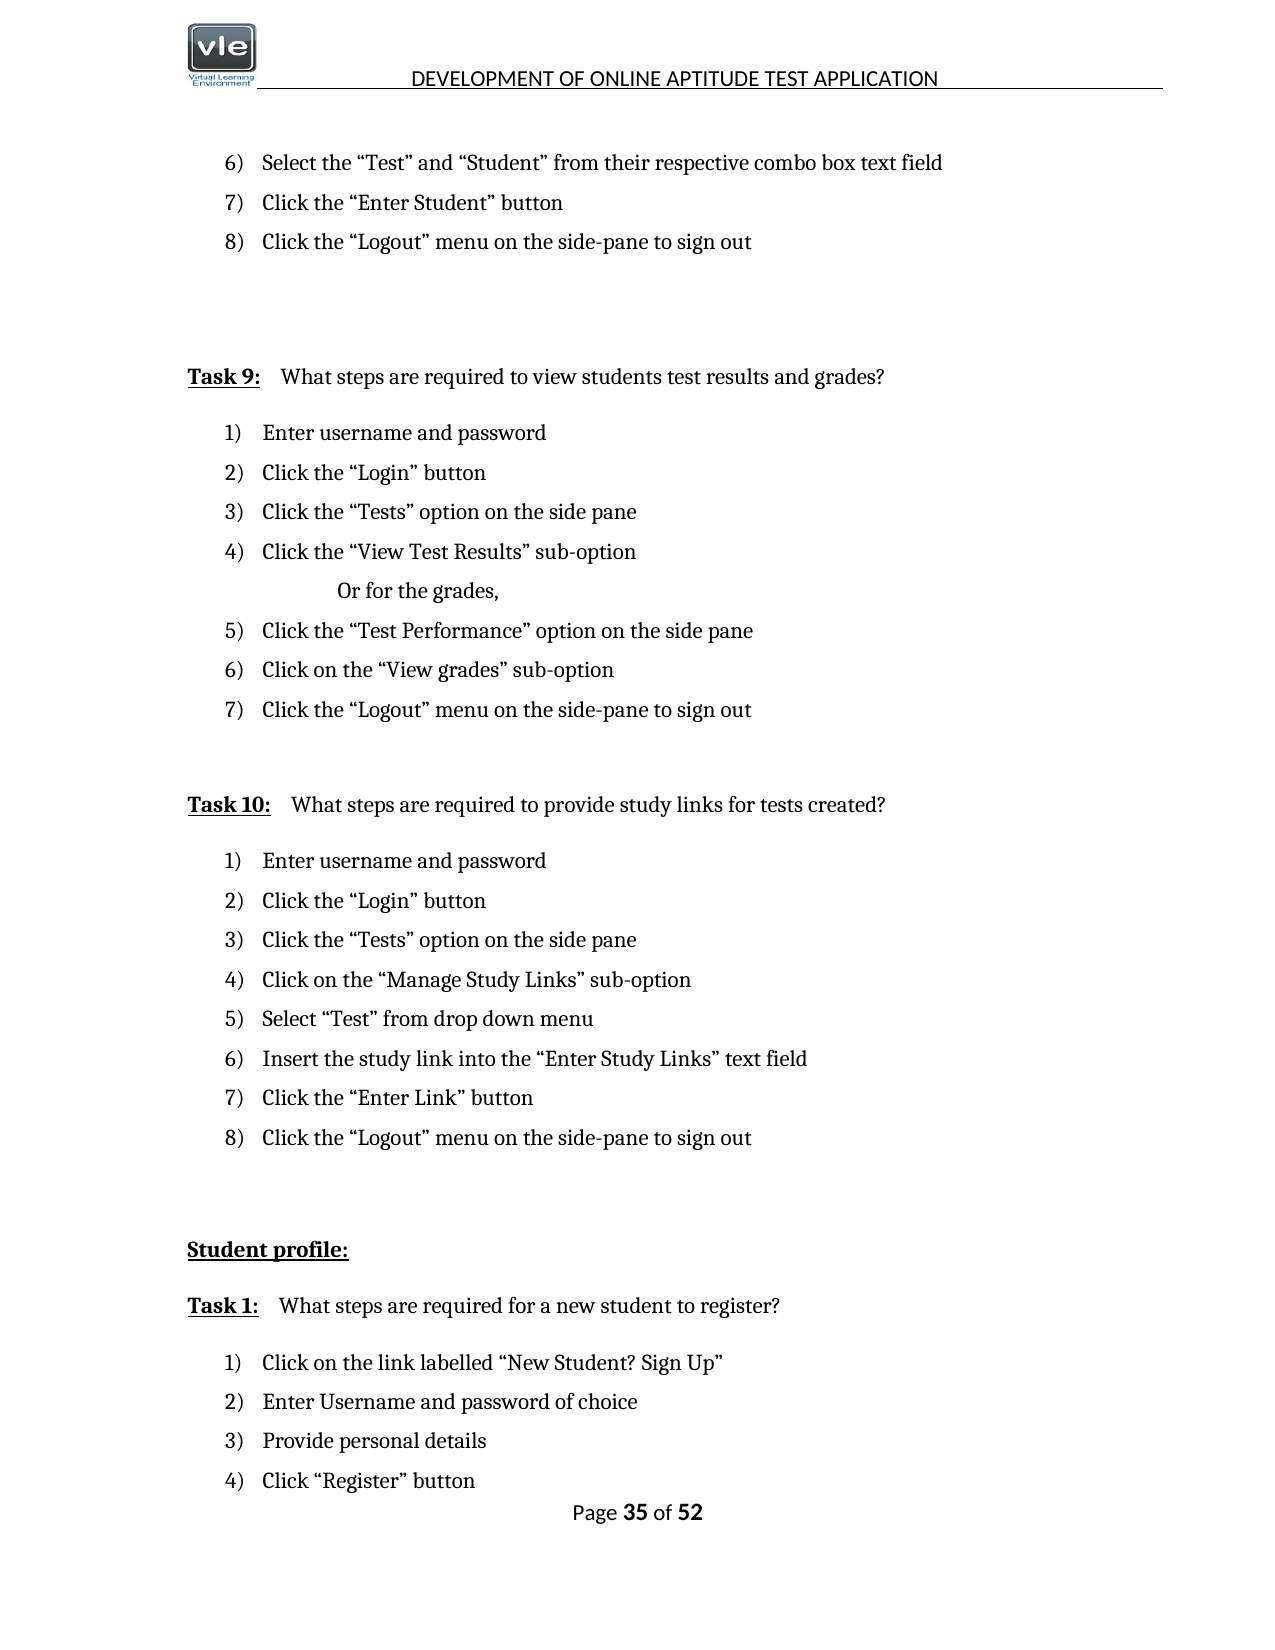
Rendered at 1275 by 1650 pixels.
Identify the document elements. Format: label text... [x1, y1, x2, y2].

list Enter username and password [225, 848, 1087, 875]
list Click the “Logout” menu on the side-pane to sign out [225, 229, 1087, 255]
list Or for the grades, [337, 578, 1087, 604]
list Select “Test” from drop down menu [225, 1006, 1087, 1033]
text Task 9: What steps are required to view students test results and grades? [187, 364, 1087, 390]
list Click the “Test Performance” option on the side pane [225, 618, 1087, 644]
list Insert the study link into the “Enter Study Links” text field [225, 1046, 1087, 1072]
list Enter Username and password of choice [225, 1389, 1087, 1415]
list Click the “Tests” option on the side pane [225, 499, 1087, 526]
list Click the “Login” button [225, 460, 1087, 486]
list Click the “Login” button [225, 888, 1087, 914]
list Click the “Enter Student” button [225, 189, 1087, 216]
picture [187, 23, 257, 87]
list Click on the “Manage Study Links” sub-option [225, 967, 1087, 993]
list Click the “Logout” menu on the side-pane to sign out [225, 697, 1087, 723]
text Task 10: What steps are required to provide study links for tests created? [187, 792, 1087, 818]
text Student profile: [187, 1237, 1087, 1263]
list Click the “Enter Link” button [225, 1085, 1087, 1112]
list Click on the link labelled “New Student? Sign Up” [225, 1349, 1087, 1376]
text Task 1: What steps are required for a new student to register? [187, 1293, 1087, 1319]
list Click “Register” button [225, 1468, 1087, 1494]
list Click the “Logout” menu on the side-pane to sign out [225, 1125, 1087, 1151]
list Click on the “View grades” sub-option [225, 657, 1087, 683]
list Provide personal details [225, 1428, 1087, 1454]
list Click the “Tests” option on the side pane [225, 927, 1087, 954]
list Enter username and password [225, 420, 1087, 447]
list Click the “View Test Results” sub-option [225, 539, 1087, 565]
list Select the “Test” and “Student” from their respective combo box text field [225, 150, 1087, 176]
